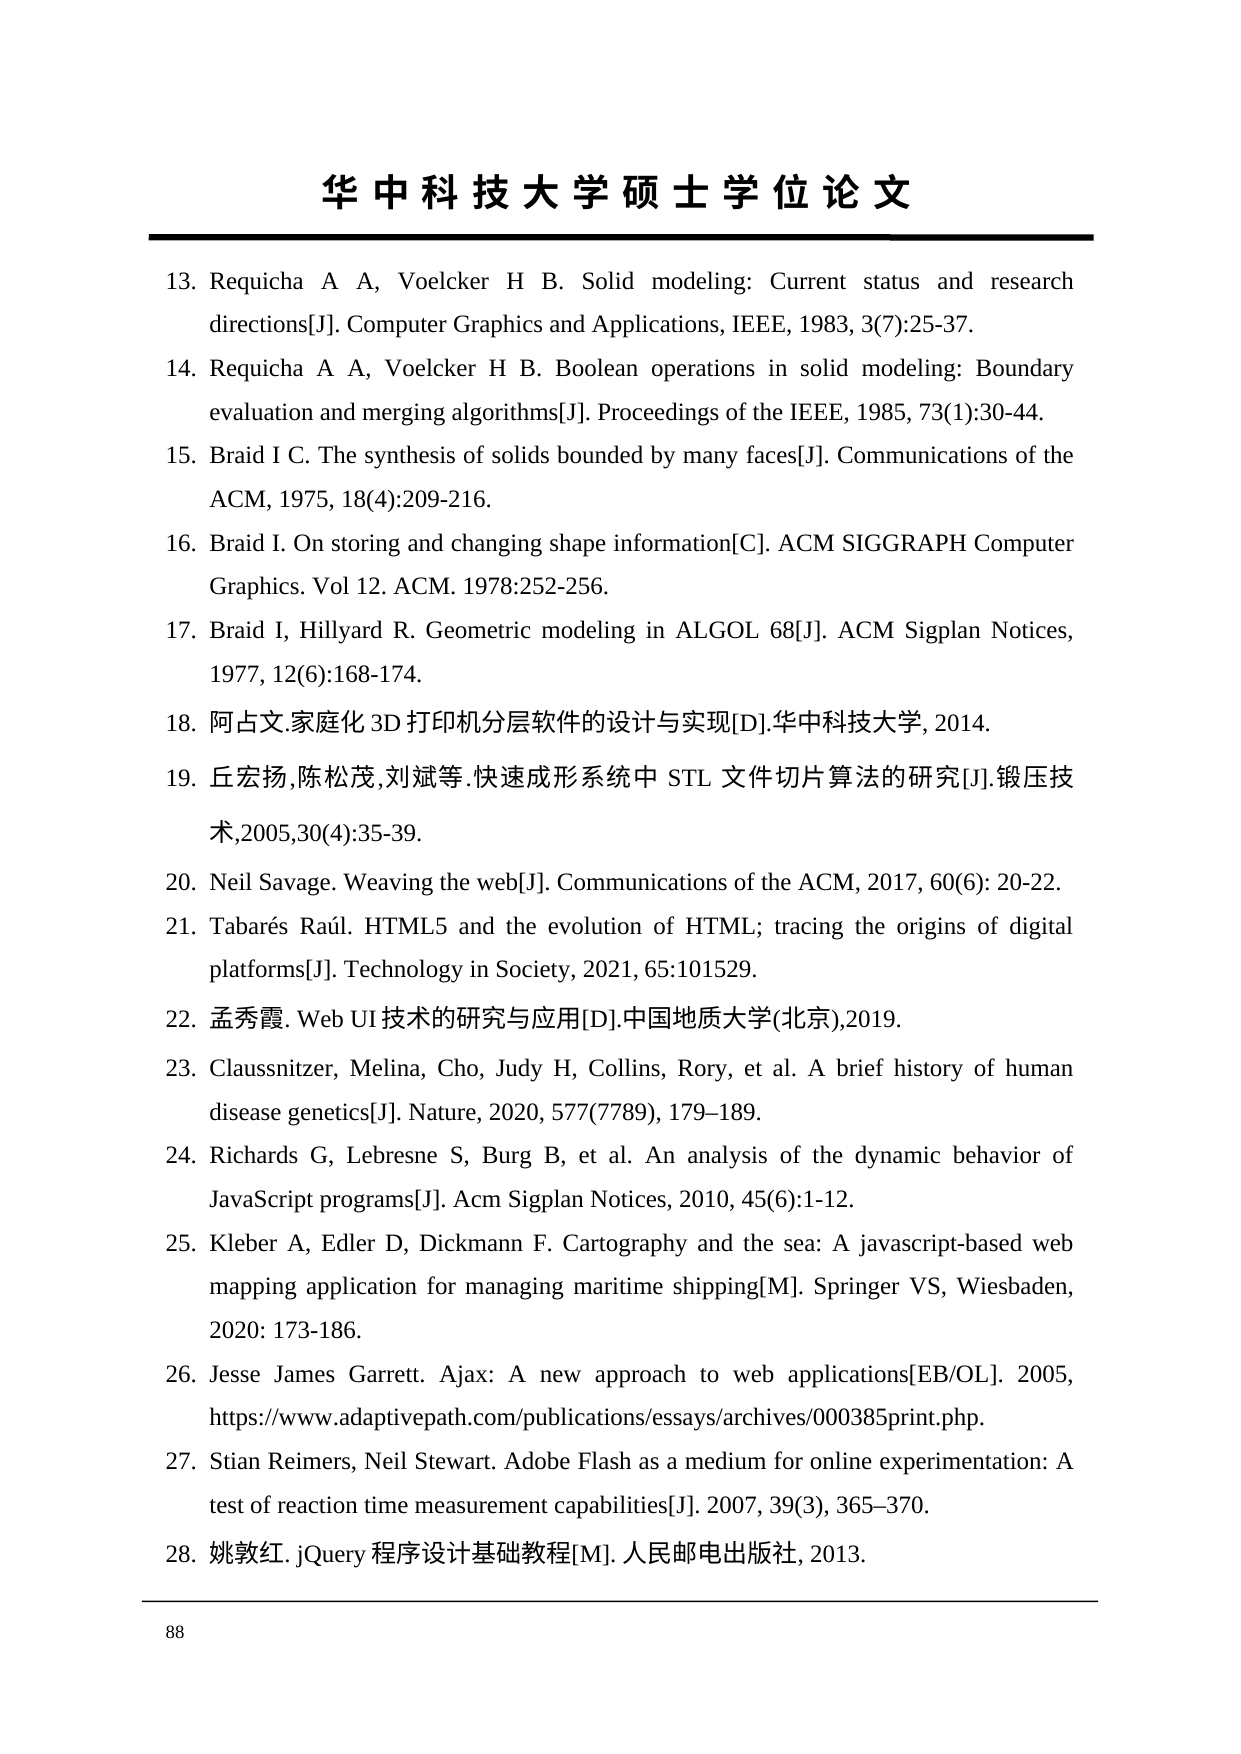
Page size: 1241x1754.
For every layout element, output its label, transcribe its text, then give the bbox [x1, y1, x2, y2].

list Braid I. On storing and changing shape information[C]. ACM SIGGRAPH Computer Graphics. Vol 12. ACM. 1978:252-256. [165, 528, 1075, 600]
list Jesse James Garrett. Ajax: A new approach to web applications[EB/OL]. 2005, https://www.adaptivepath.com/publications/essays/archives/000385print.php. [165, 1359, 1075, 1431]
list Kleber A, Edler D, Dickmann F. Cartography and the sea: A javascript-based web mapping application for managing maritime shipping[M]. Springer VS, Wiesbaden, 2020: 173-186. [165, 1228, 1075, 1344]
list 丘宏扬,陈松茂,刘斌等.快速成形系统中 STL 文件切片算法的研究[J].锻压技术,2005,30(4):35-39. [165, 757, 1075, 848]
list Claussnitzer, Melina, Cho, Judy H, Collins, Rory, et al. A brief history of human disease genetics[J]. Nature, 2020, 577(7789), 179–189. [165, 1053, 1075, 1126]
list Braid I, Hillyard R. Geometric modeling in ALGOL 68[J]. ACM Sigplan Notices, 1977, 12(6):168-174. [165, 615, 1075, 687]
list Braid I C. The synthesis of solids bounded by many faces[J]. Communications of the ACM, 1975, 18(4):209-216. [165, 440, 1075, 513]
list 姚敦红. jQuery程序设计基础教程[M]. 人民邮电出版社, 2013. [165, 1533, 1075, 1569]
list Requicha A A, Voelcker H B. Solid modeling: Current status and research directions[J]. Computer Graphics and Applications, IEEE, 1983, 3(7):25-37. [165, 266, 1075, 338]
list Stian Reimers, Neil Stewart. Adobe Flash as a medium for online experimentation: A test of reaction time measurement capabilities[J]. 2007, 39(3), 365–370. [165, 1446, 1075, 1518]
list Tabarés Raúl. HTML5 and the evolution of HTML; tracing the origins of digital platforms[J]. Technology in Society, 2021, 65:101529. [165, 911, 1075, 983]
list Richards G, Lebresne S, Burg B, et al. An analysis of the dynamic behavior of JavaScript programs[J]. Acm Sigplan Notices, 2010, 45(6):1-12. [165, 1141, 1075, 1213]
list Requicha A A, Voelcker H B. Boolean operations in solid modeling: Boundary evaluation and merging algorithms[J]. Proceedings of the IEEE, 1985, 73(1):30-44. [165, 353, 1075, 426]
list 阿占文.家庭化3D打印机分层软件的设计与实现[D].华中科技大学, 2014. [165, 702, 1075, 738]
list 孟秀霞. Web UI技术的研究与应用[D].中国地质大学(北京),2019. [165, 998, 1075, 1034]
list Neil Savage. Weaving the web[J]. Communications of the ACM, 2017, 60(6): 20-22. [165, 867, 1075, 896]
